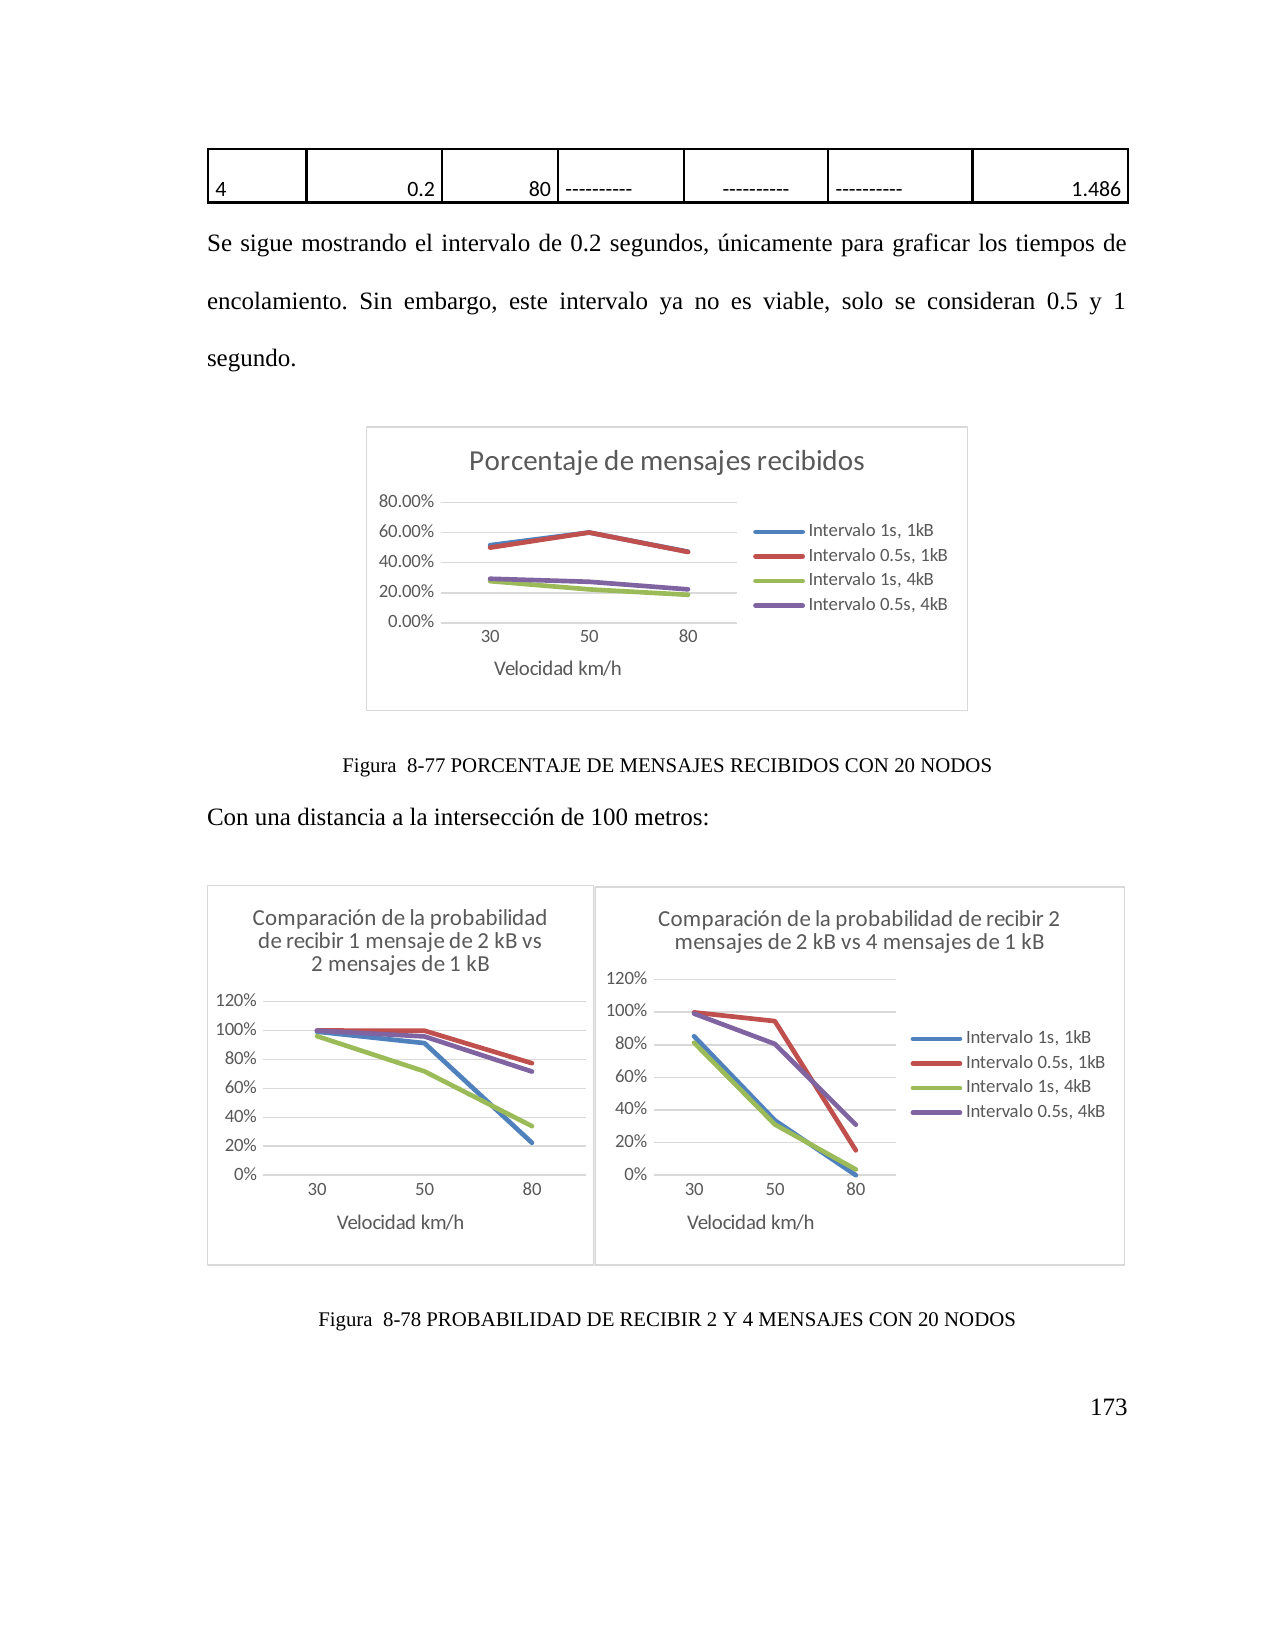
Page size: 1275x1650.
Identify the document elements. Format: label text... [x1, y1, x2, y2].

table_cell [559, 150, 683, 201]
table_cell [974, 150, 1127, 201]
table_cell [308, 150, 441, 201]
text Se sigue mostrando el intervalo de 0.2 segundos, únicamente para graficar los tiempos de encolamiento. Sin embargo, este intervalo ya no es viable, solo se consideran 0.5 y 1 segundo. [207, 228, 1127, 372]
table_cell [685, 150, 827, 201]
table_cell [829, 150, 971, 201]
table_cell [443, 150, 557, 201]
text Con una distancia a la intersección de 100 metros: [207, 802, 1127, 831]
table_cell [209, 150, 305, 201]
